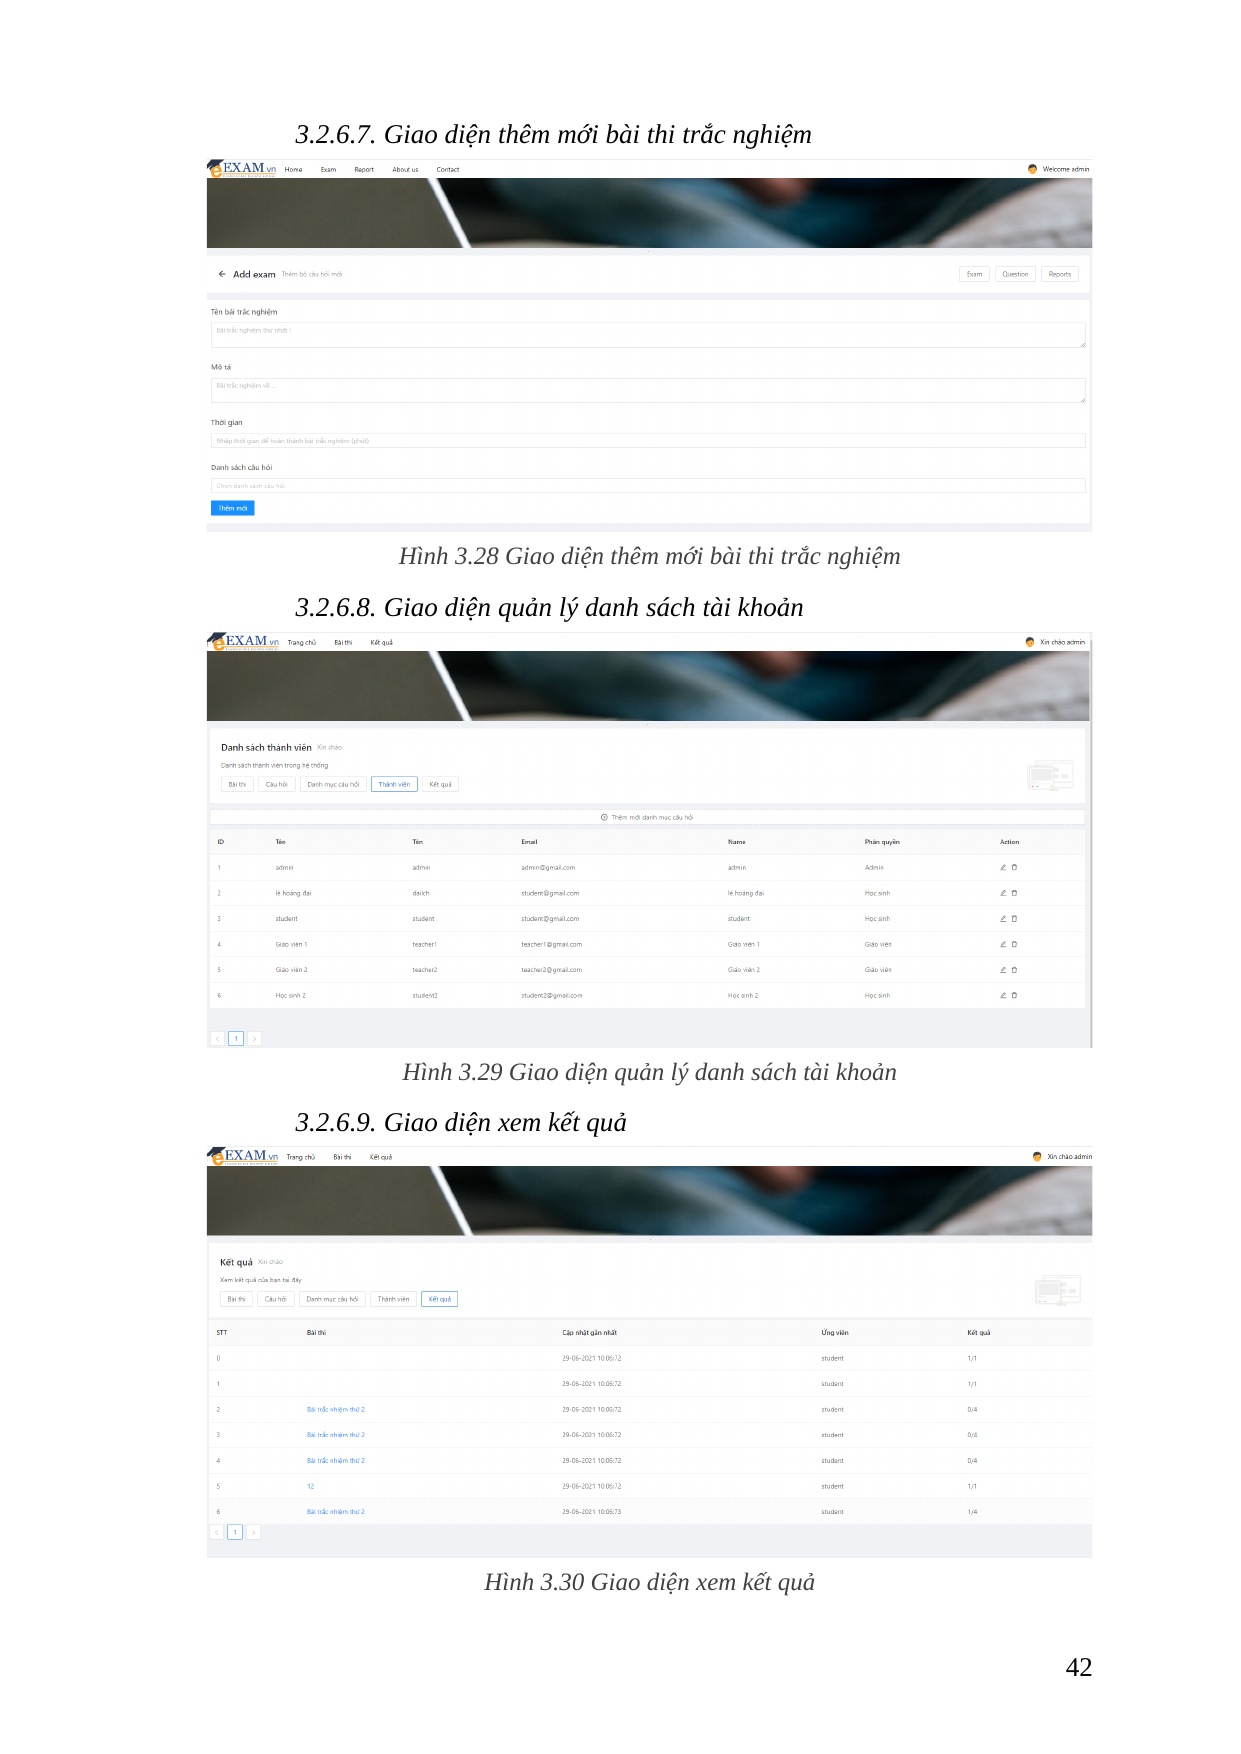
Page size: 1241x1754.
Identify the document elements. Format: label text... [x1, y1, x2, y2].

picture [206, 631, 1093, 1048]
subtitle Giao diện thêm mới bài thi trắc nghiệm [207, 118, 1092, 149]
subtitle Giao diện xem kết quả [207, 1106, 1092, 1137]
subtitle Giao diện quản lý danh sách tài khoản [207, 591, 1092, 622]
picture [206, 158, 1093, 532]
picture [206, 1146, 1093, 1558]
